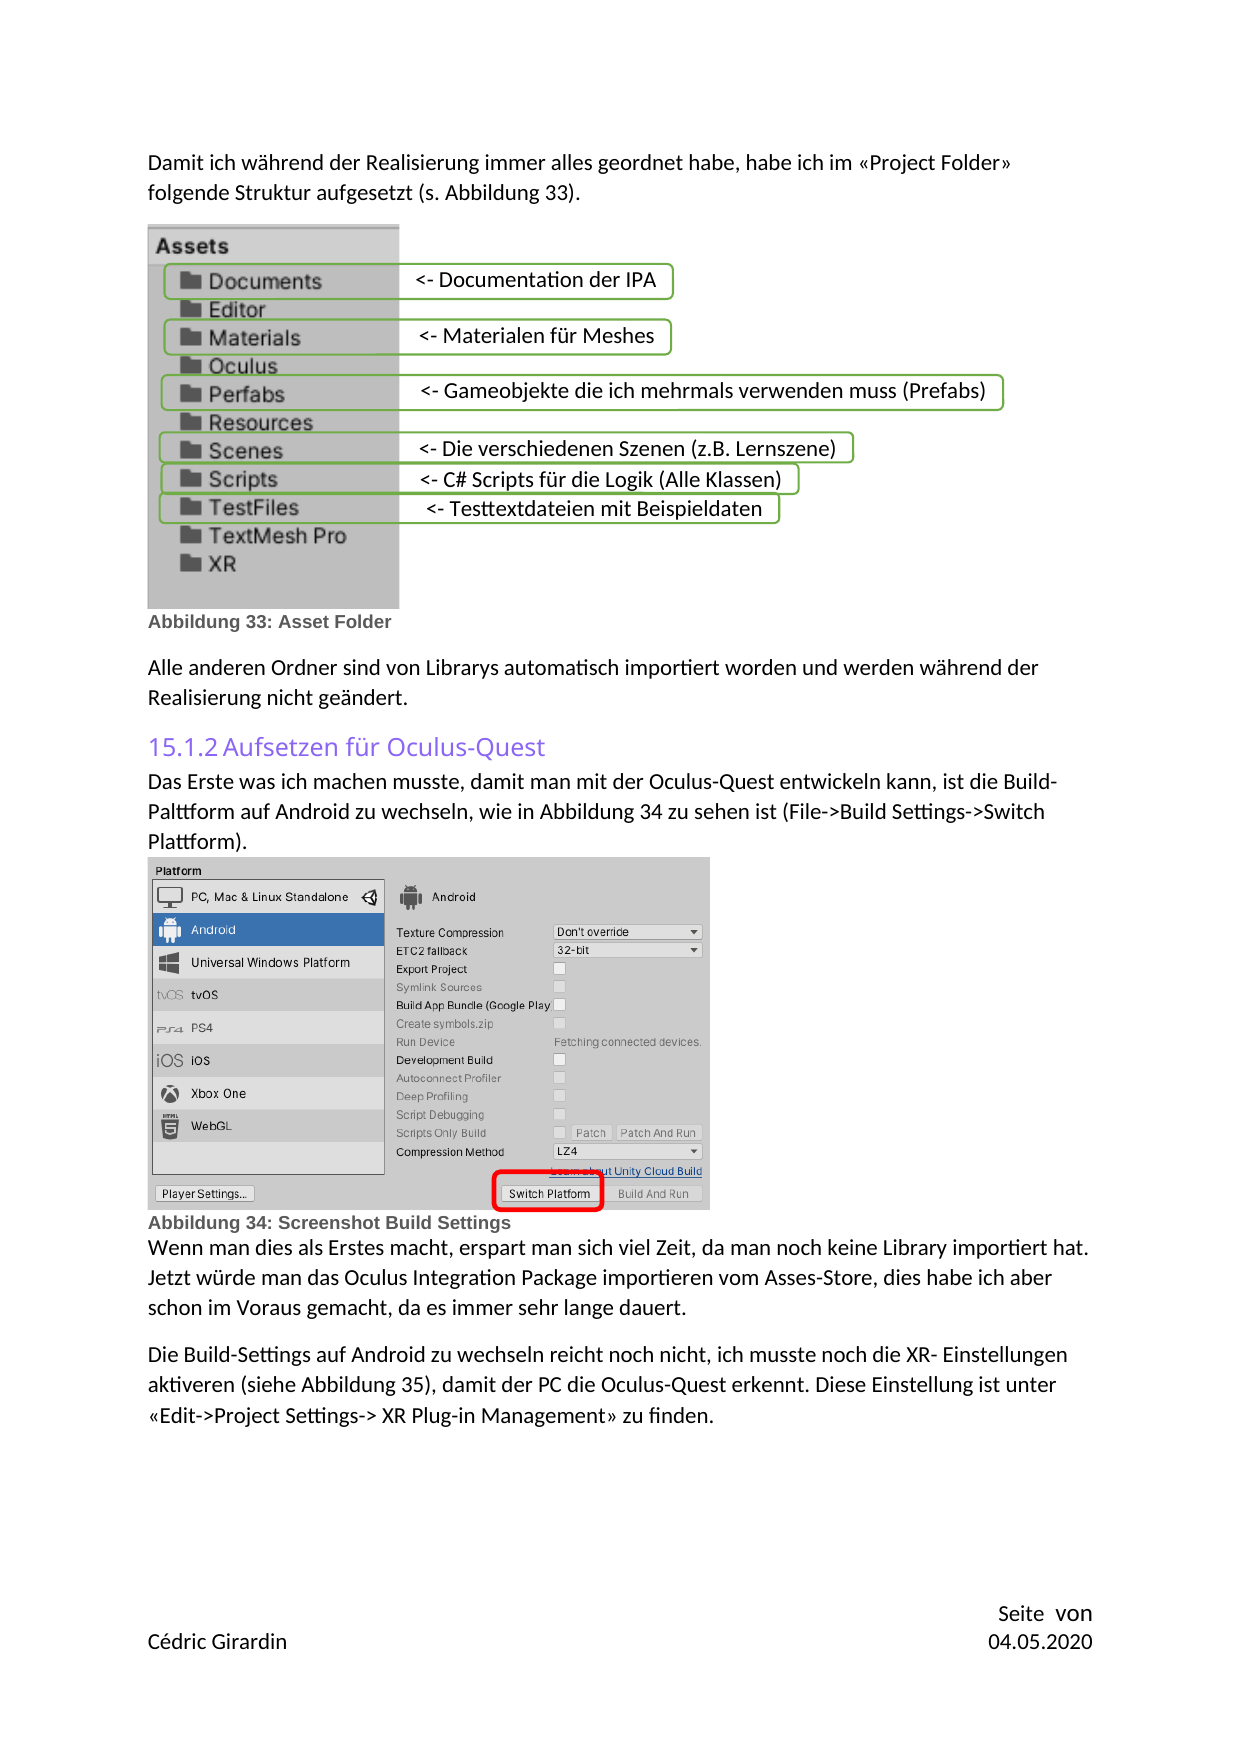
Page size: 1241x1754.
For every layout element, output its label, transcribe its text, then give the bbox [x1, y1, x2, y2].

picture [163, 465, 400, 491]
picture [497, 1175, 599, 1207]
picture [161, 434, 400, 461]
text Das Erste was ich machen musste, damit man mit der Oculus-Quest entwickeln kann, ist die Build-Palttform auf Android zu wechseln, wie in Abbildung 34 zu sehen ist (File->Build Settings->Switch Plattform). [148, 767, 1093, 855]
text Wenn man dies als Erstes macht, erspart man sich viel Zeit, da man noch keine Library importiert hat. [148, 1233, 1093, 1261]
subtitle Aufsetzen für Oculus-Quest [148, 730, 1093, 764]
text Alle anderen Ordner sind von Librarys automatisch importiert worden und werden während der Realisierung nicht geändert. [148, 653, 1093, 711]
picture [161, 495, 400, 522]
text Damit ich während der Realisierung immer alles geordnet habe, habe ich im «Project Folder» folgende Struktur aufgesetzt (s. Abbildung 33). [148, 148, 1093, 206]
text Die Build-Settings auf Android zu wechseln reicht noch nicht, ich musste noch die XR- Einstellungen aktiveren (siehe Abbildung 35), damit der PC die Oculus-Quest erkennt. Diese Einstellung ist unter «Edit->Project Settings-> XR Plug-in Management» zu finden. [148, 1340, 1093, 1429]
picture [166, 321, 400, 353]
text Abbildung 33: Asset Folder [148, 611, 1093, 632]
text Abbildung 34: Screenshot Build Settings [148, 1211, 1093, 1233]
picture [147, 857, 710, 1210]
text Jetzt würde man das Oculus Integration Package importieren vom Asses-Store, dies habe ich aber schon im Voraus gemacht, da es immer sehr lange dauert. [148, 1263, 1093, 1321]
picture [166, 265, 400, 298]
picture [147, 224, 400, 609]
picture [163, 377, 400, 409]
